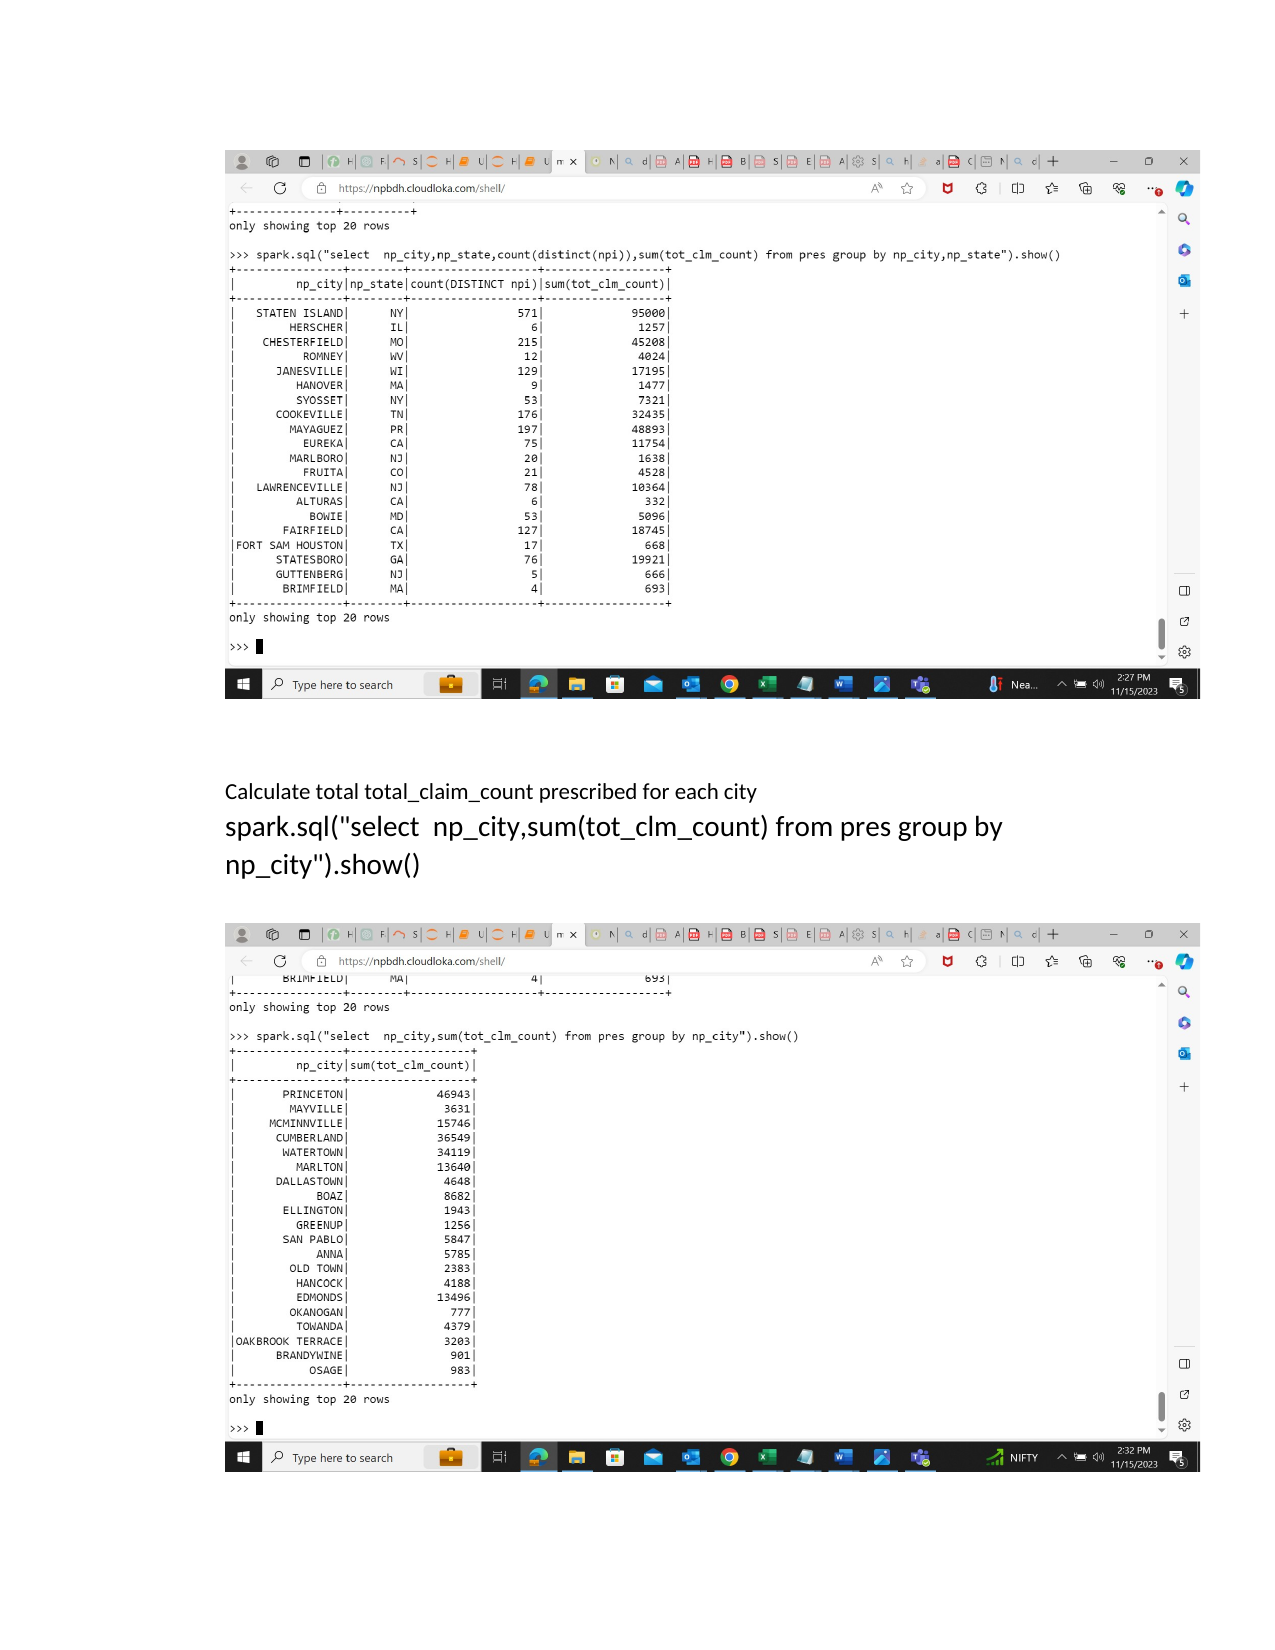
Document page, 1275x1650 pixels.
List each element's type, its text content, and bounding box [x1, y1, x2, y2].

list spark.sql("select np_city,sum(tot_clm_count) from pres group by np_city").show() [225, 808, 1125, 882]
list Calculate total total_claim_count prescribed for each city [225, 777, 1125, 806]
picture [225, 923, 1200, 1472]
picture [225, 150, 1200, 699]
